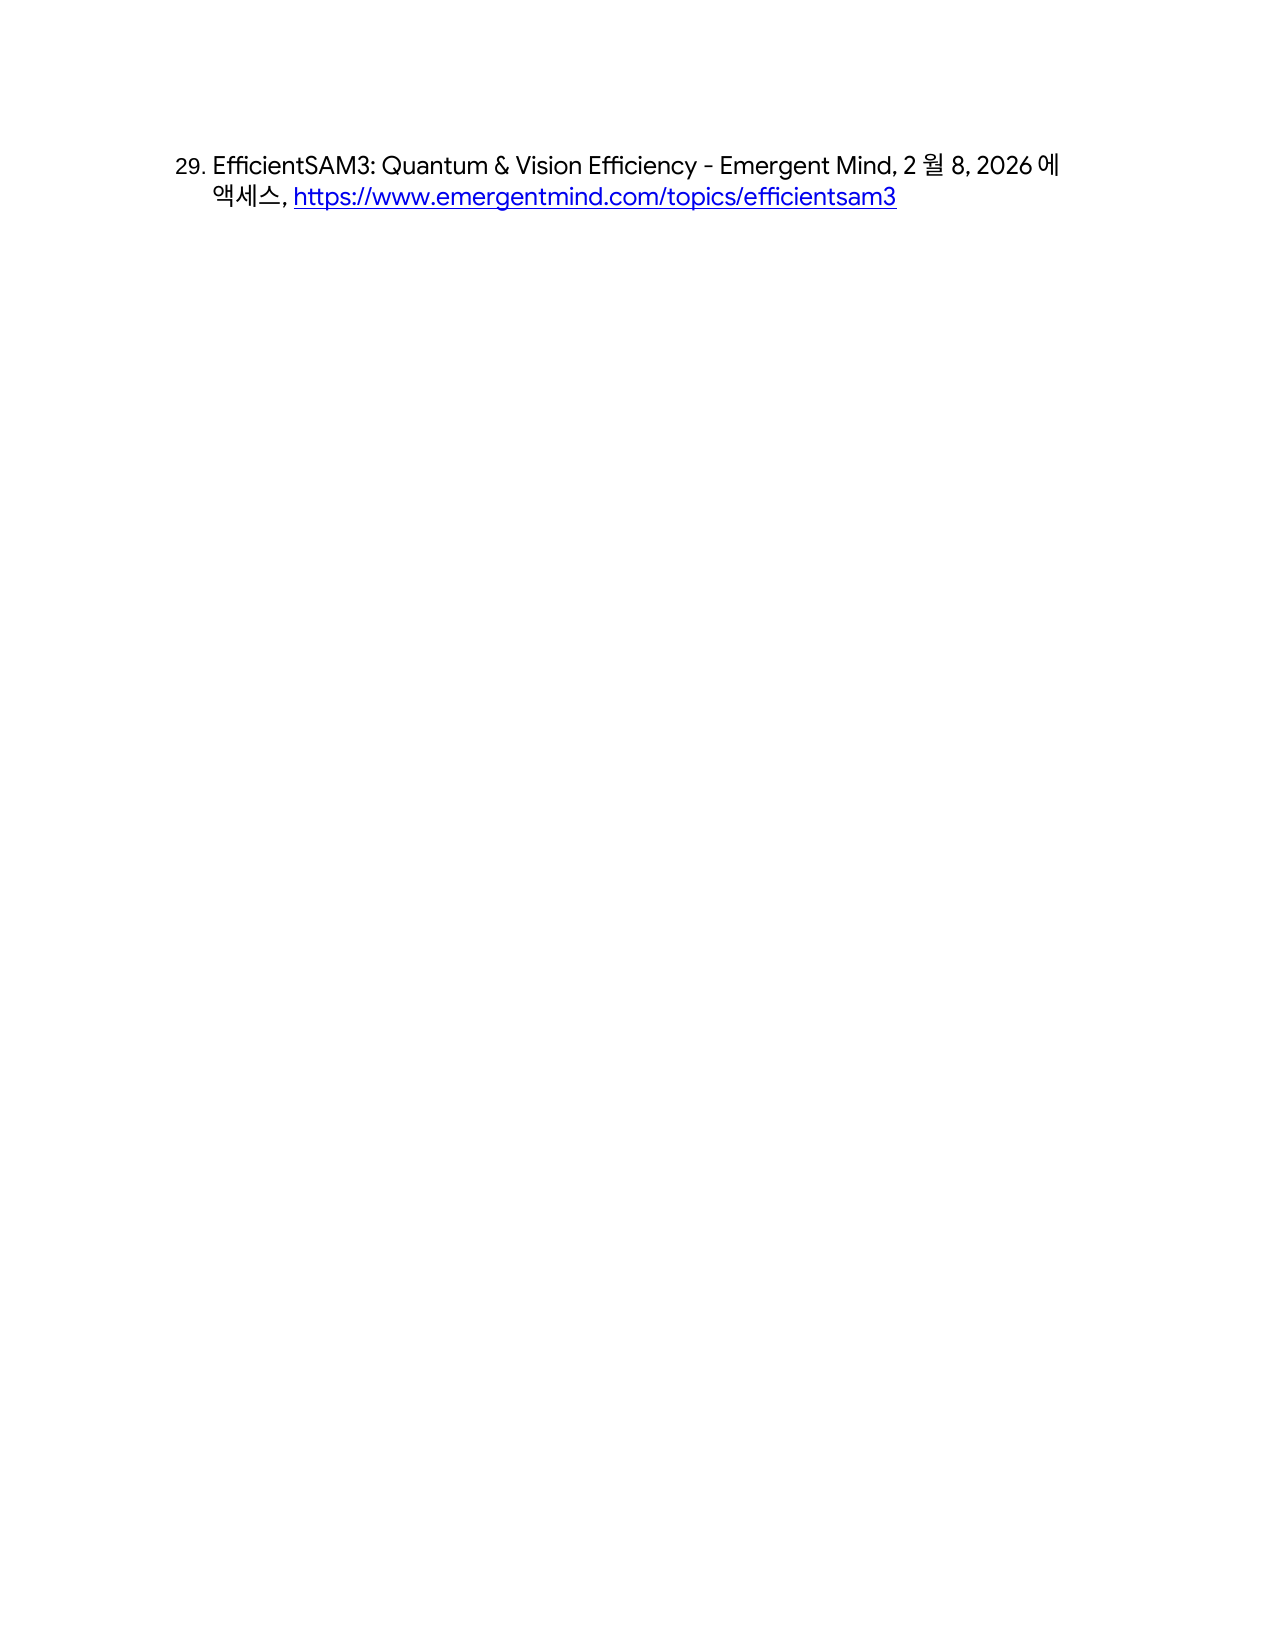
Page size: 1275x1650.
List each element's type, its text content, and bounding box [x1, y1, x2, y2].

list EfficientSAM3: Quantum & Vision Efficiency - Emergent Mind, 2월 8, 2026에 액세스, https://www.emergentmind.com/topics/efficientsam3 [175, 150, 1125, 213]
